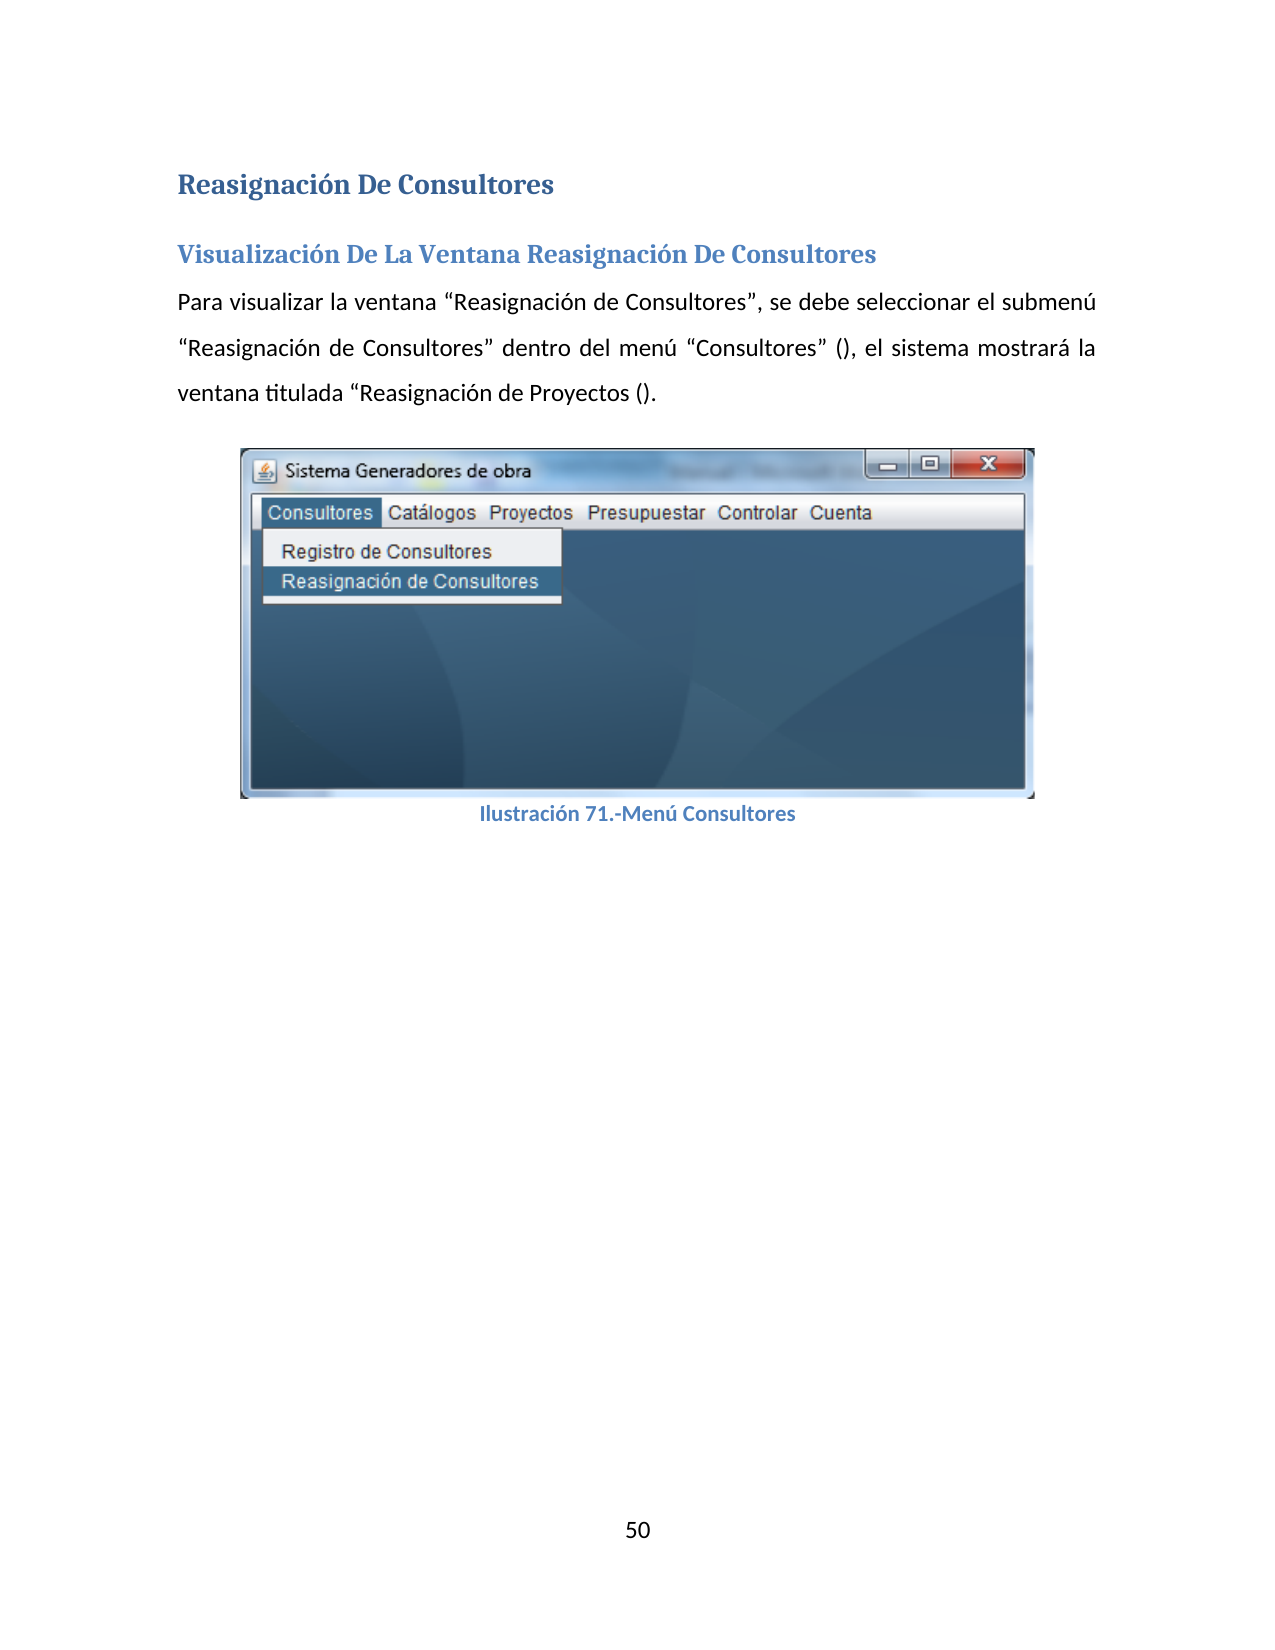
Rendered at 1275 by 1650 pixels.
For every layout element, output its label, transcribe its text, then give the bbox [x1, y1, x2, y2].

subtitle Visualización De La Ventana Reasignación De Consultores [177, 239, 1098, 270]
picture [240, 448, 1035, 799]
text Para visualizar la ventana “Reasignación de Consultores”, se debe seleccionar el submenú “Reasignación de Consultores” dentro del menú “Consultores” (), el sistema mostrará la ventana titulada “Reasignación de Proyectos (). [177, 286, 1098, 408]
subtitle Reasignación De Consultores [177, 168, 1098, 202]
